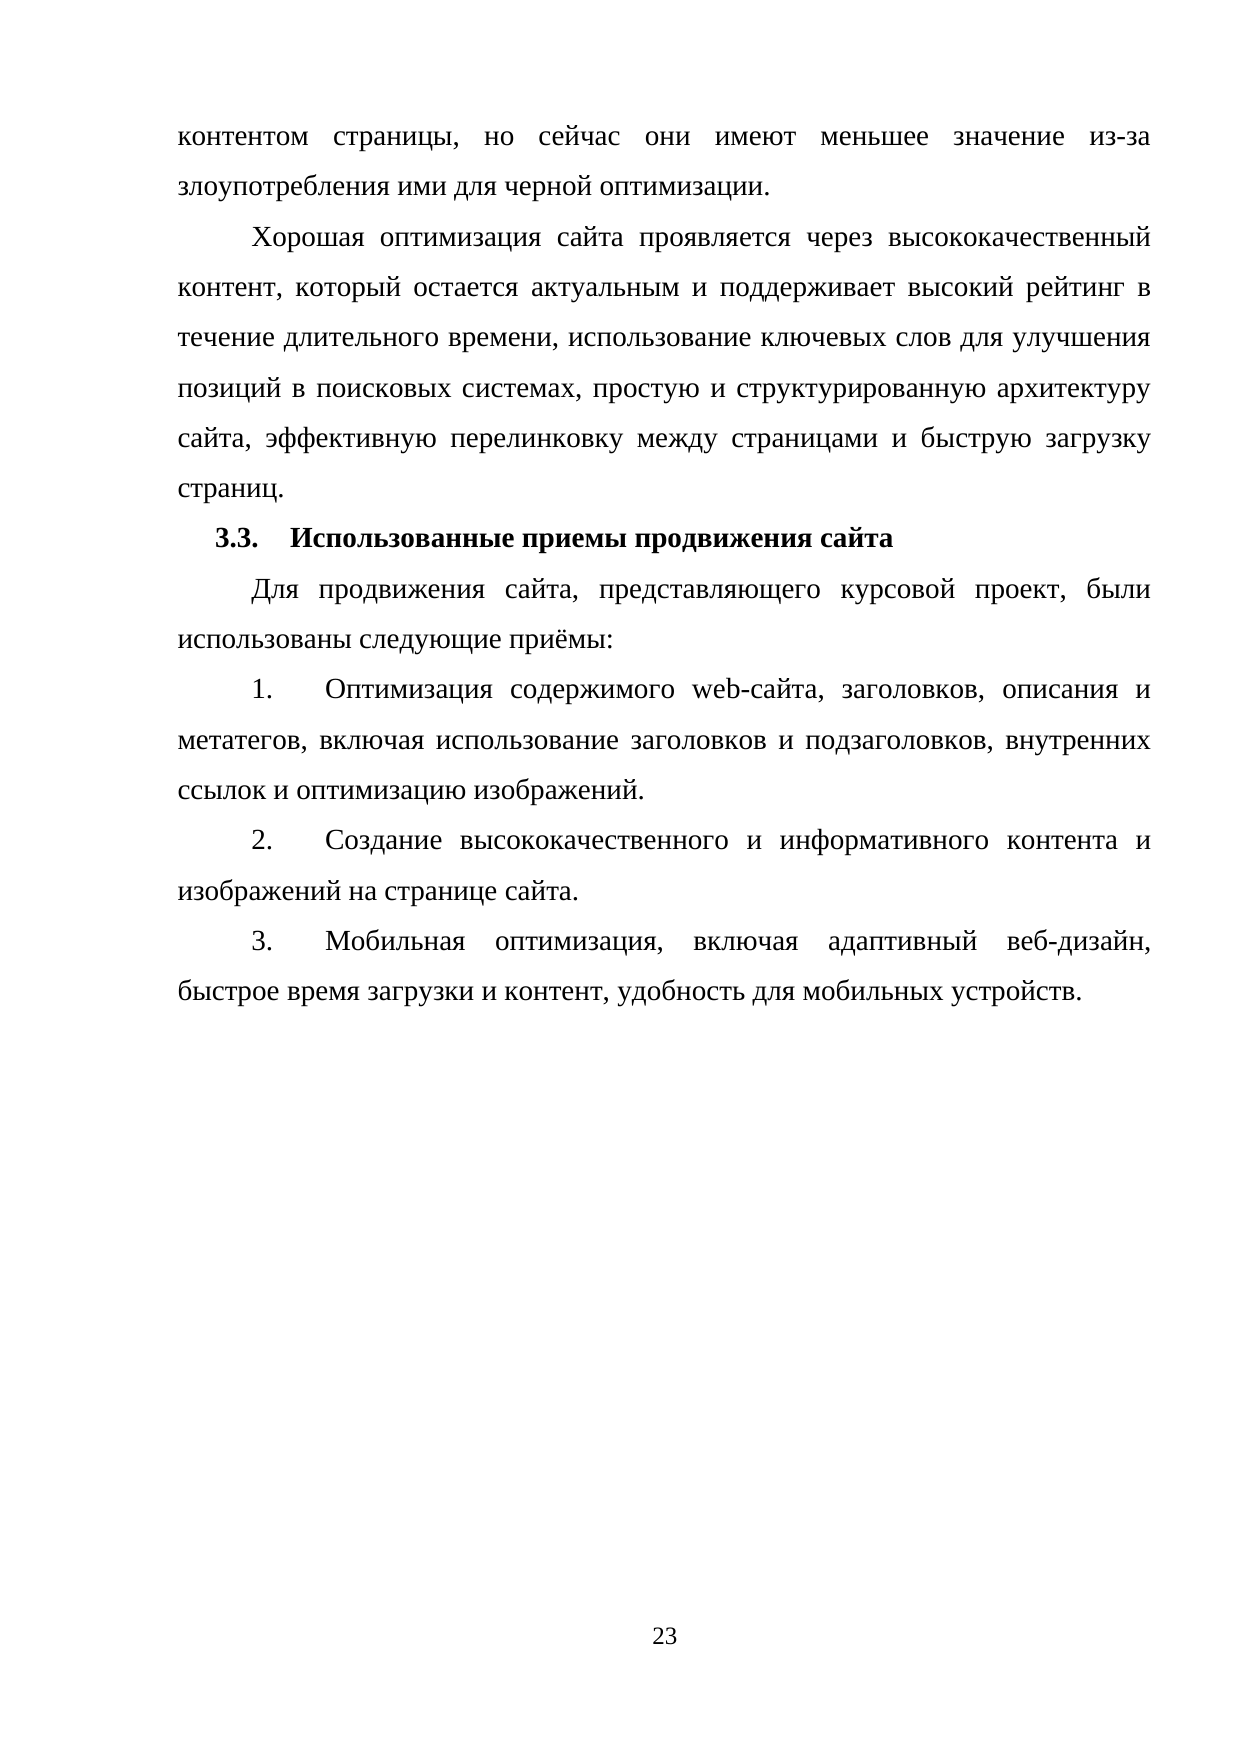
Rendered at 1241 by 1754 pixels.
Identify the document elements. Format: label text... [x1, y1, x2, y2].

text Хорошая оптимизация сайта проявляется через высококачественный контент, который остается актуальным и поддерживает высокий рейтинг в течение длительного времени, использование ключевых слов для улучшения позиций в поисковых системах, простую и структурированную архитектуру сайта, эффективную перелинковку между страницами и быструю загрузку страниц. [177, 219, 1152, 504]
text 3. Мобильная оптимизация, включая адаптивный веб-дизайн, быстрое время загрузки и контент, удобность для мобильных устройств. [177, 923, 1152, 1007]
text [177, 118, 1152, 202]
text 1. Оптимизация содержимого web-сайта, заголовков, описания и метатегов, включая использование заголовков и подзаголовков, внутренних ссылок и оптимизацию изображений. [177, 672, 1152, 806]
text 2. Создание высококачественного и информативного контента и изображений на странице сайта. [177, 822, 1152, 906]
subtitle Использованные приемы продвижения сайта [215, 521, 1152, 554]
text Для продвижения сайта, представляющего курсовой проект, были использованы следующие приёмы: [177, 571, 1152, 655]
